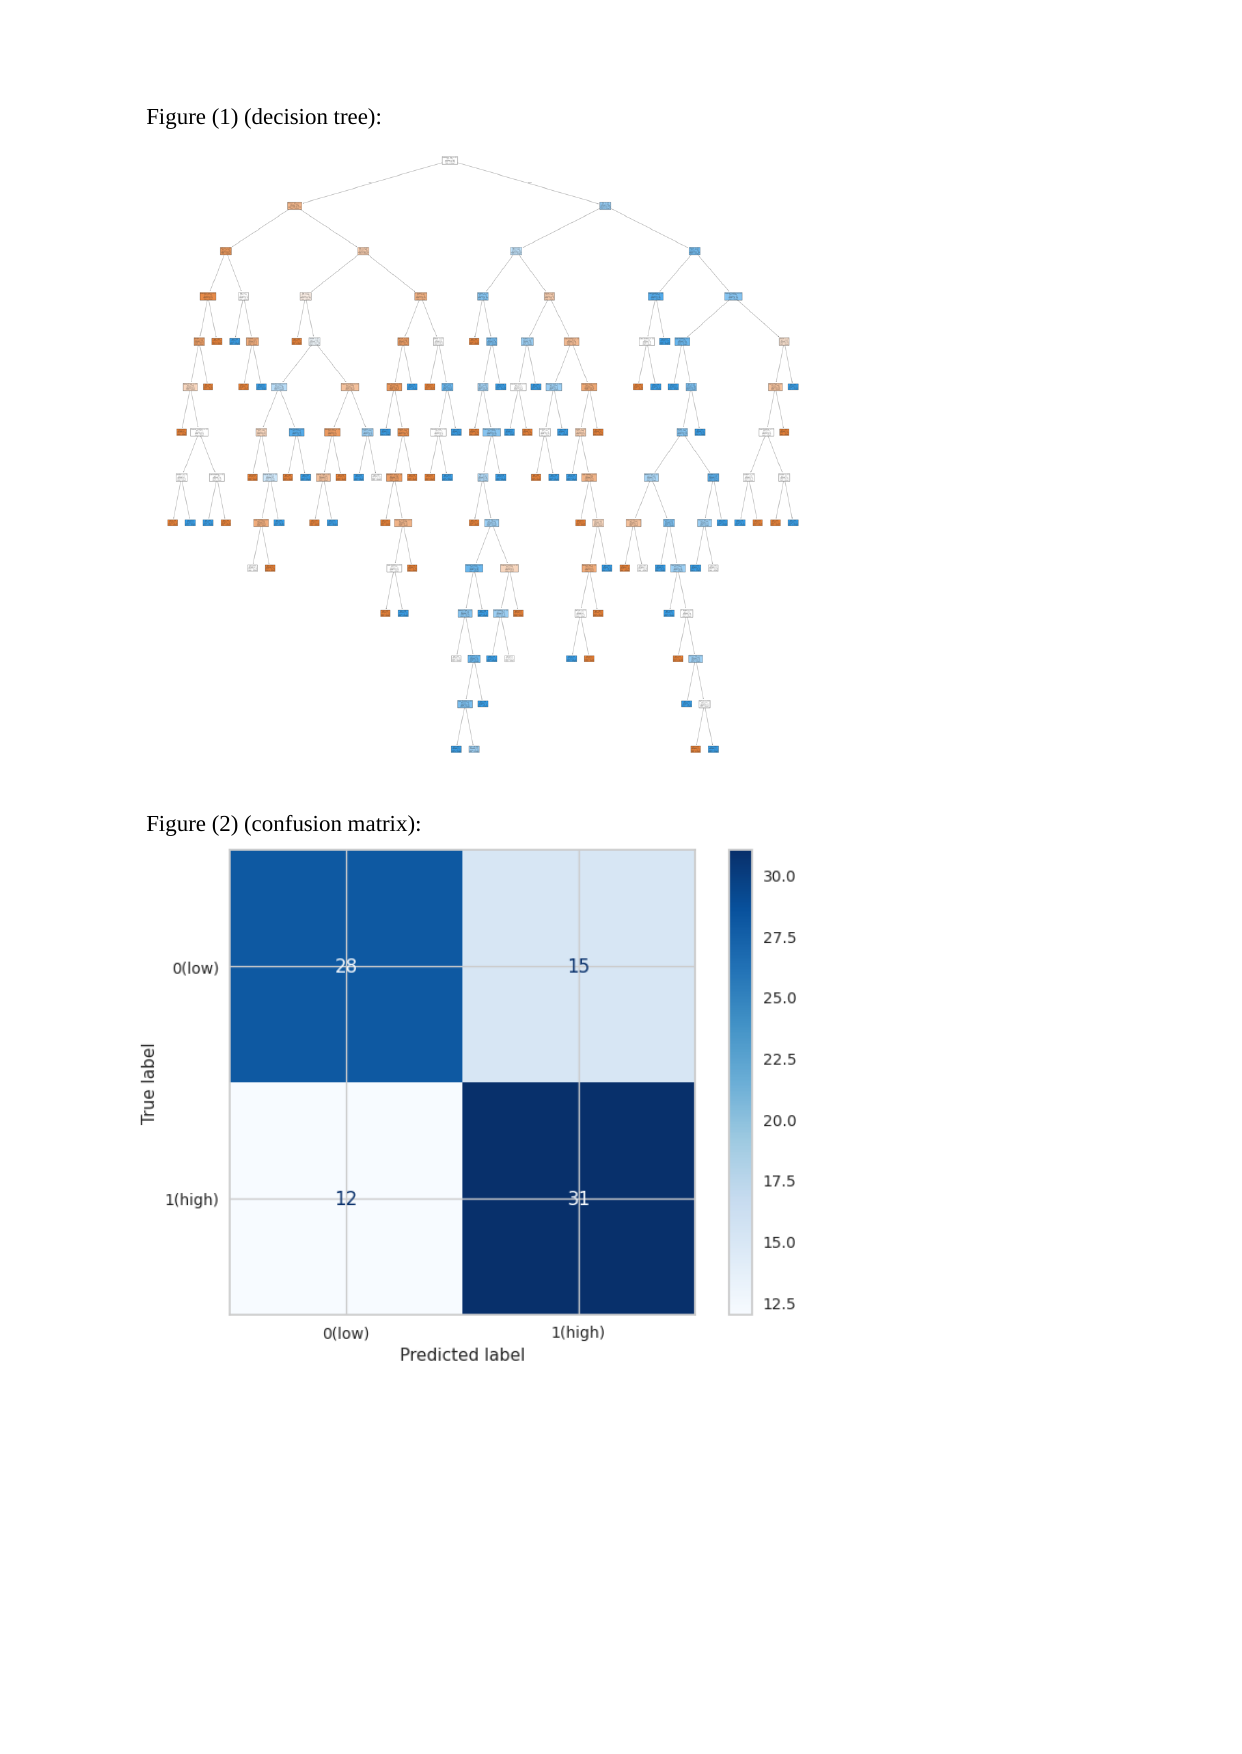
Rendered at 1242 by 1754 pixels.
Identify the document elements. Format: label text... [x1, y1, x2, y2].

text Figure (1) (decision tree): [146, 103, 819, 130]
picture [159, 133, 806, 776]
text Figure (2) (confusion matrix): [146, 809, 819, 837]
picture [131, 841, 807, 1374]
